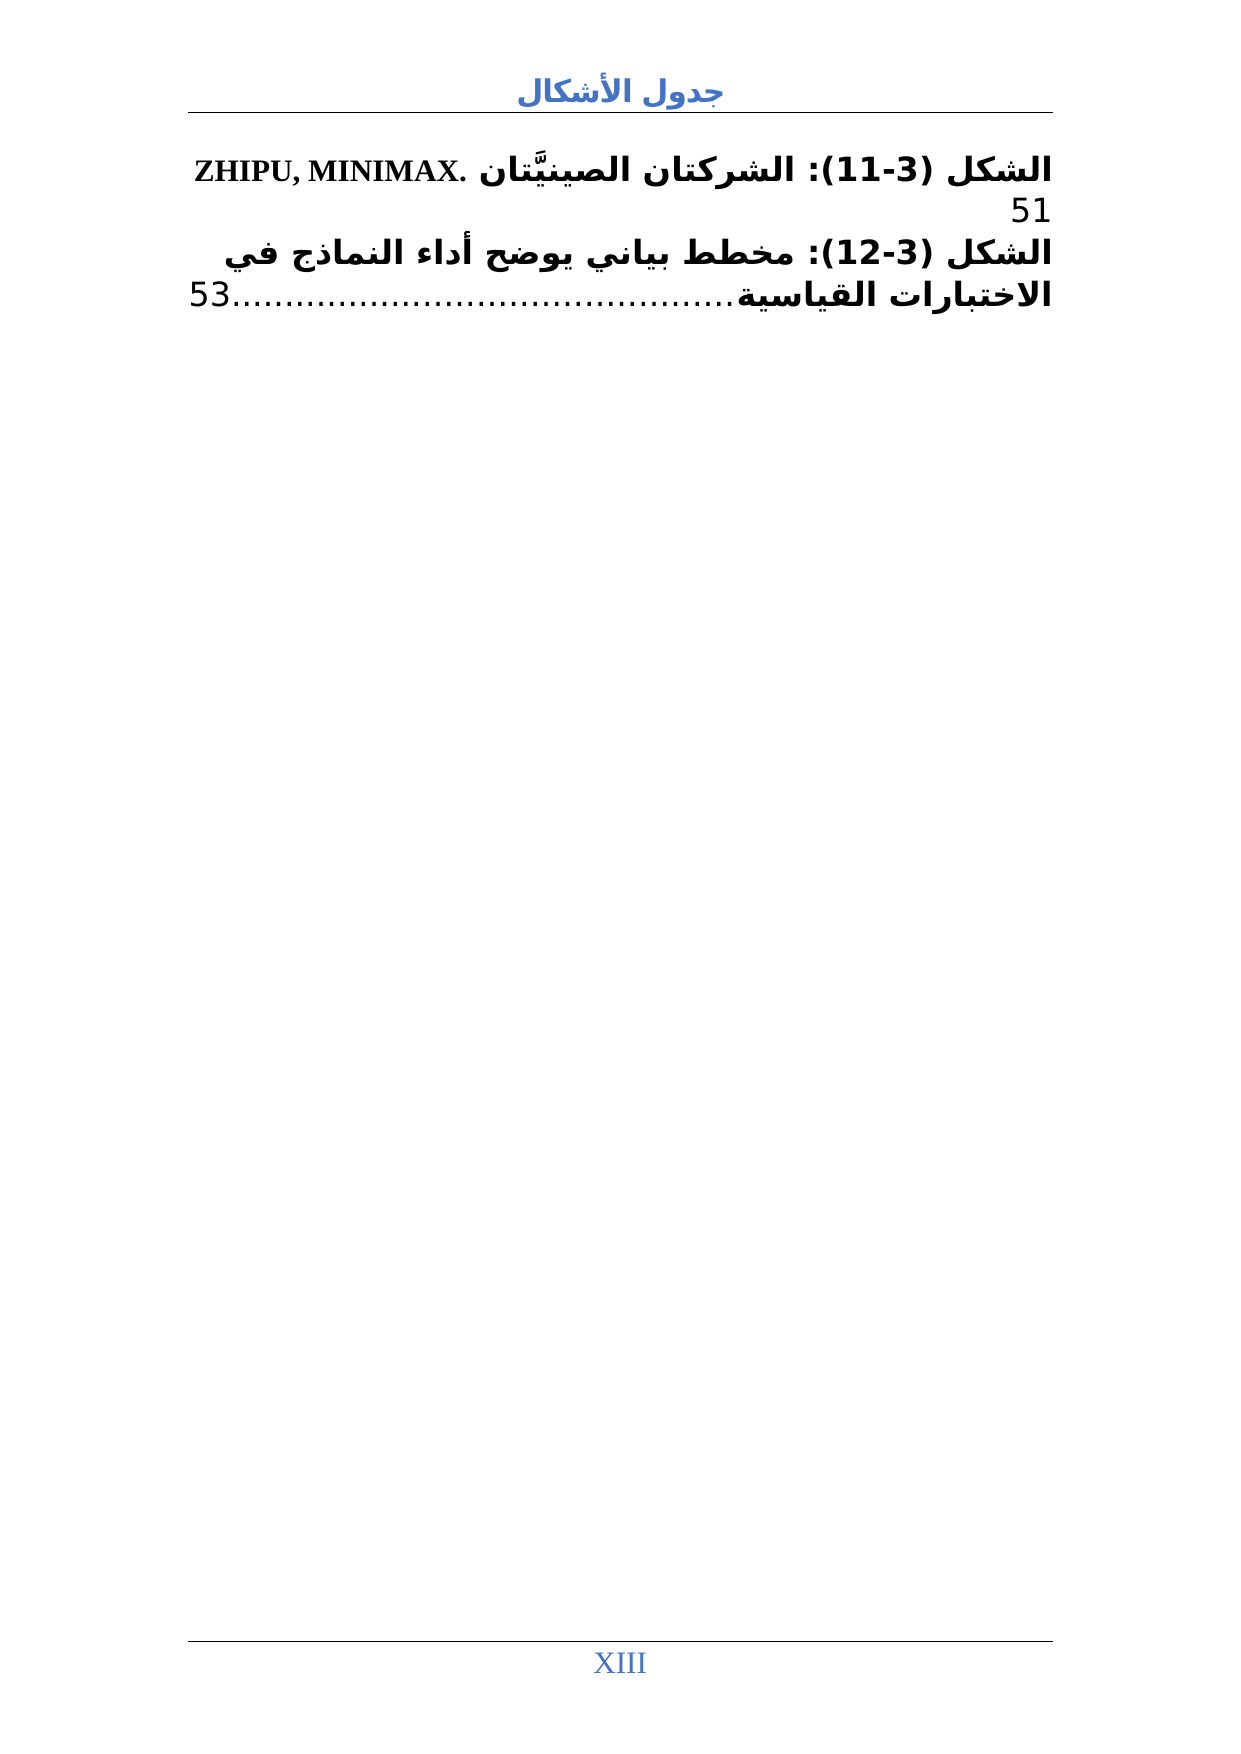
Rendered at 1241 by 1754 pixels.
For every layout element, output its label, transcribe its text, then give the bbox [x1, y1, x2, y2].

text الشكل (‏3-11): الشركتان الصينيَّتان ZHIPU, MINIMAX. 51 [187, 150, 1053, 231]
text الشكل (‏3-12): مخطط بياني يوضح أداء النماذج في الاختبارات القياسية 53 [187, 234, 1053, 314]
